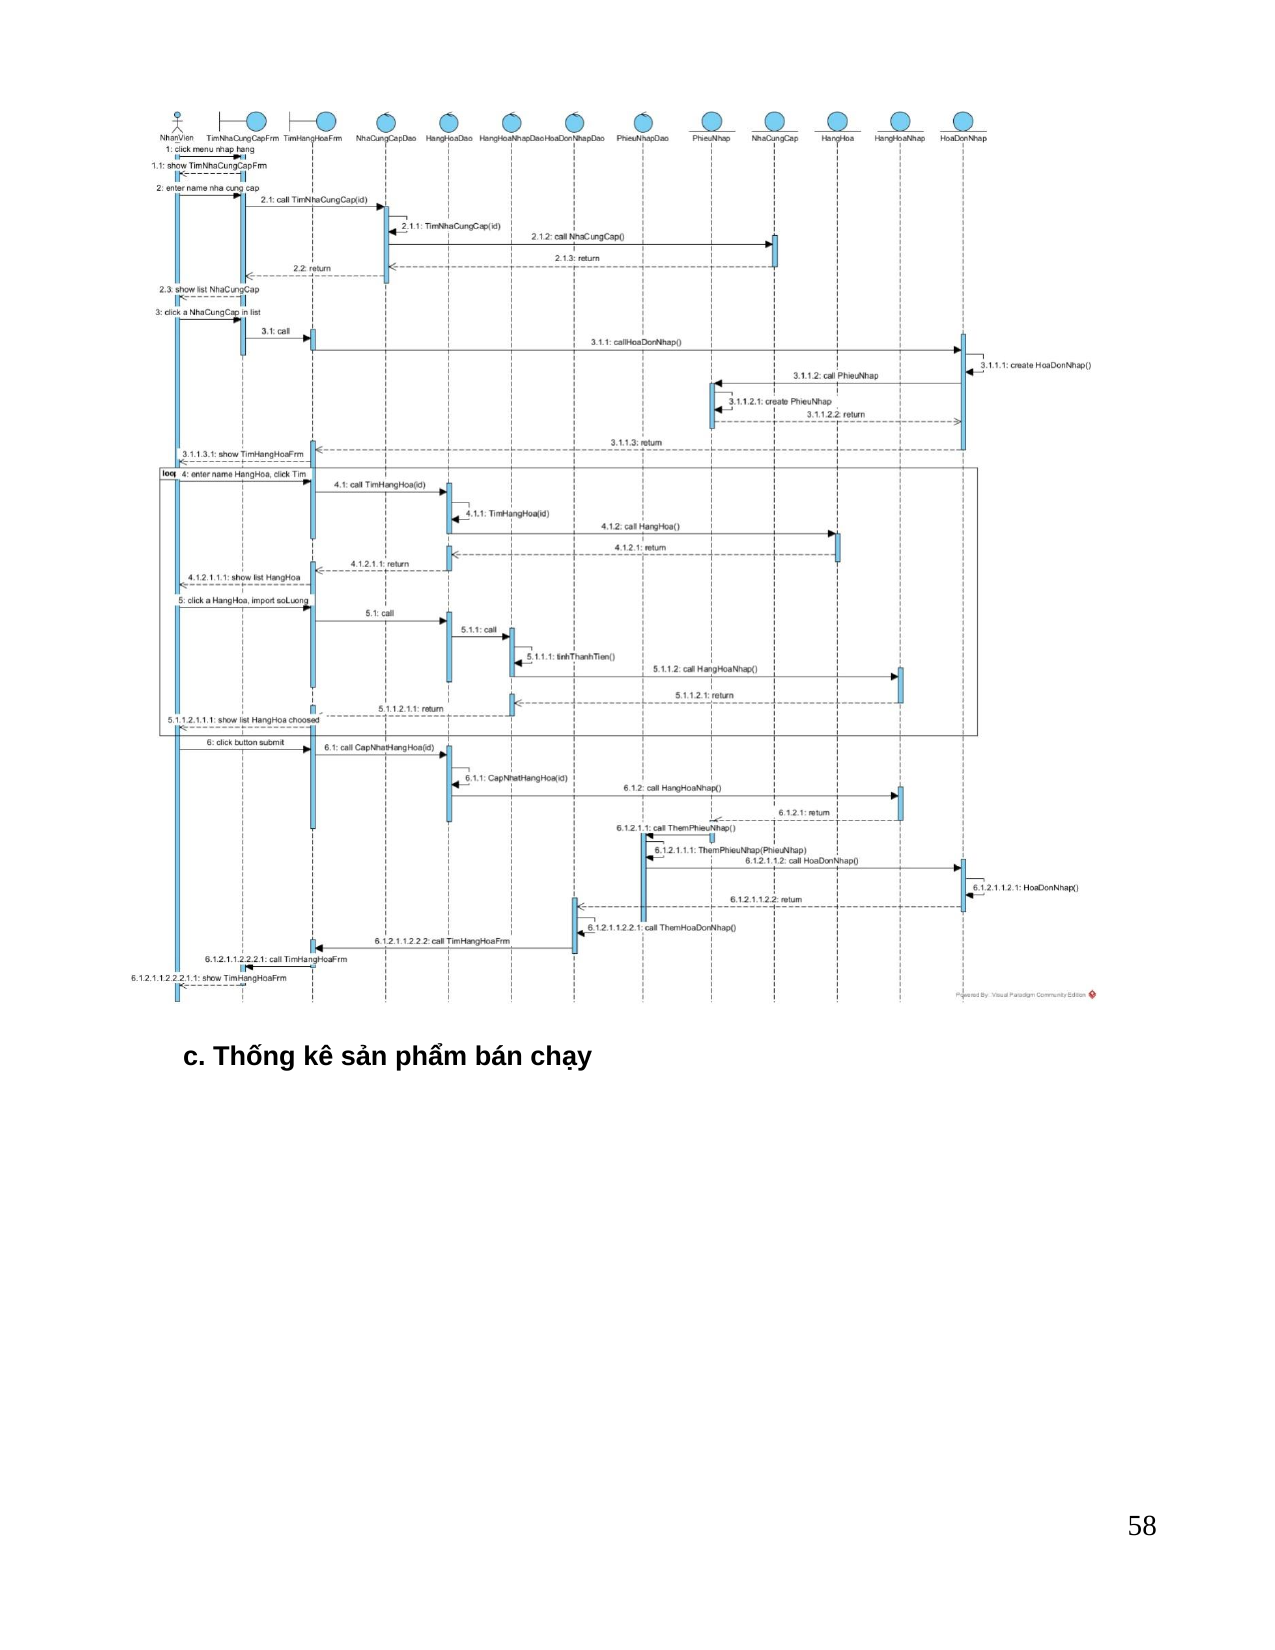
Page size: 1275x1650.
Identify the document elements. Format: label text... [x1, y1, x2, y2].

picture [124, 111, 1099, 1004]
list Thống kê sản phẩm bán chạy [183, 1039, 1156, 1071]
